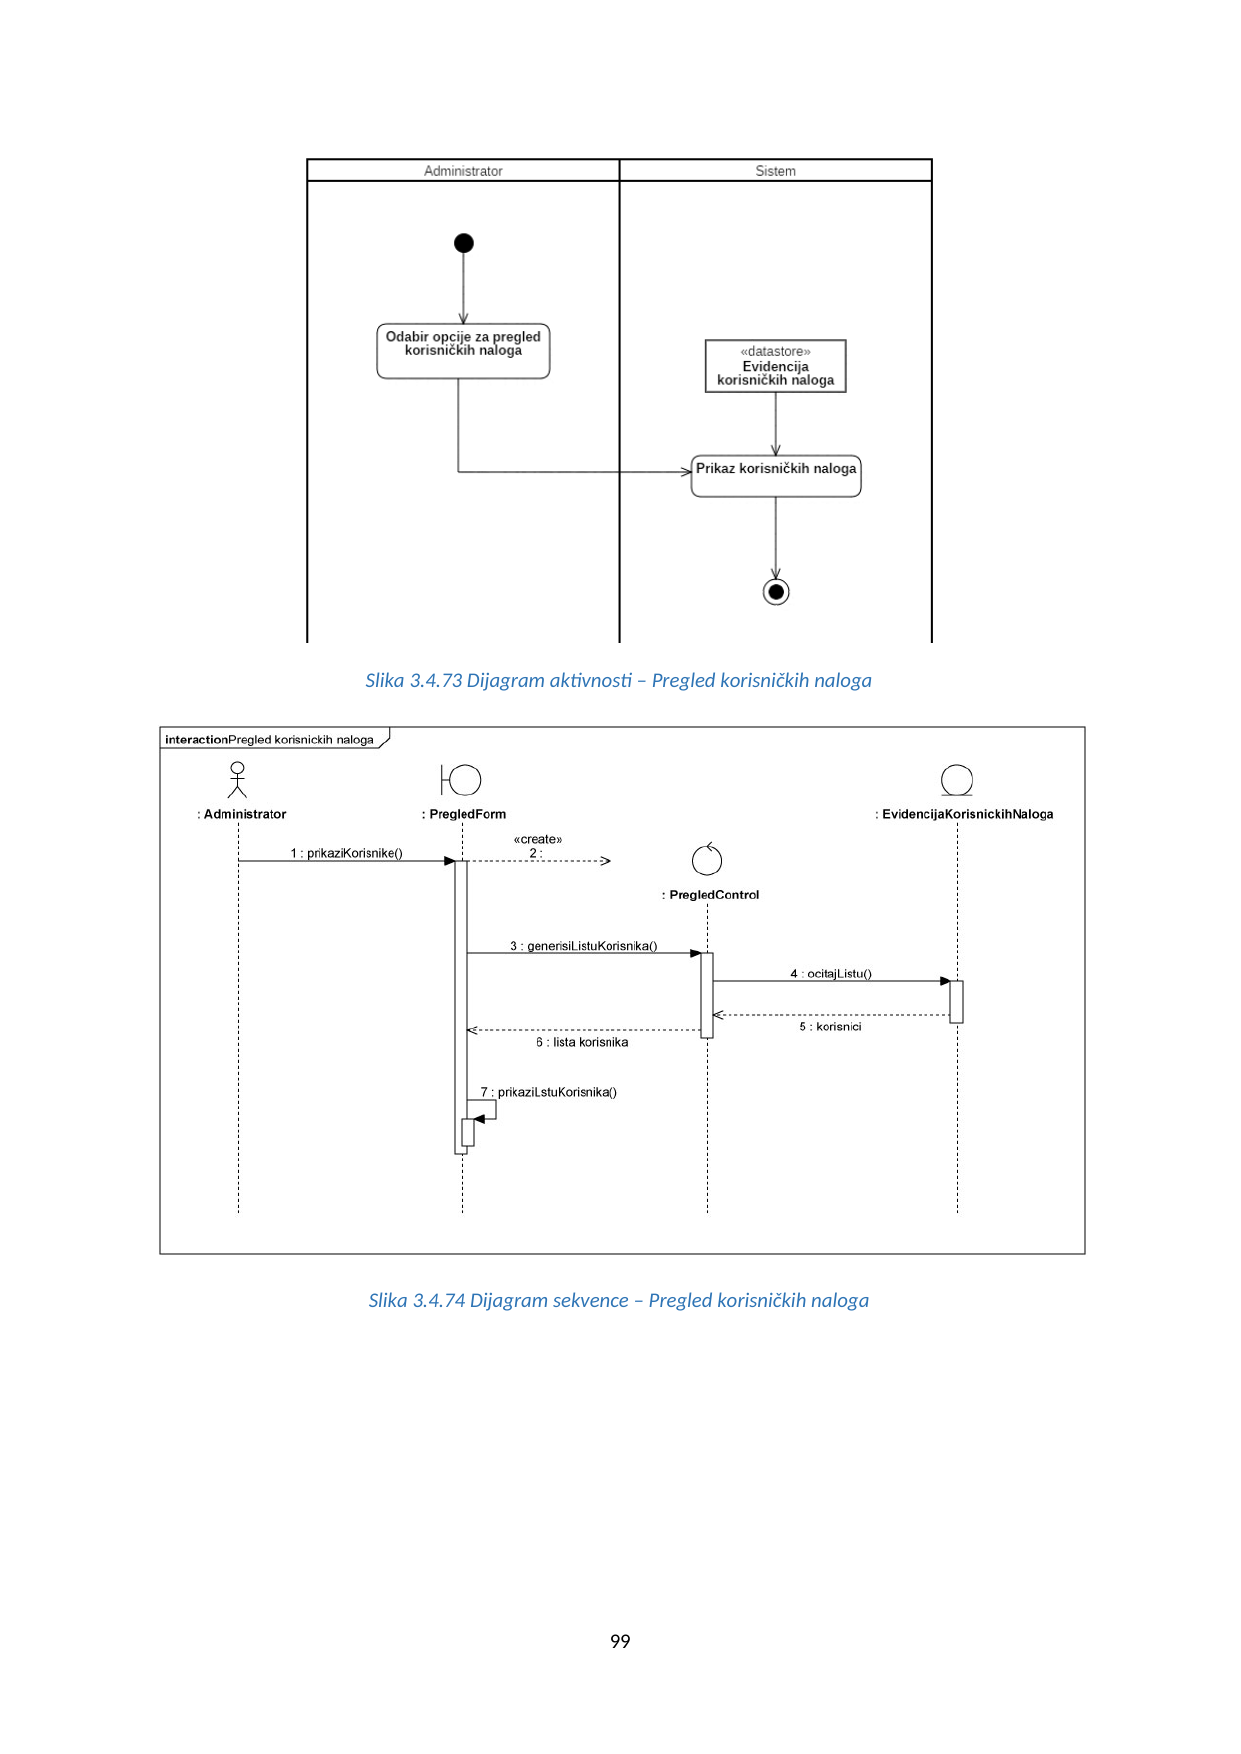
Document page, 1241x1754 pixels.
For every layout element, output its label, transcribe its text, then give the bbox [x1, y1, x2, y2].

picture [150, 717, 1094, 1263]
picture [297, 150, 943, 643]
